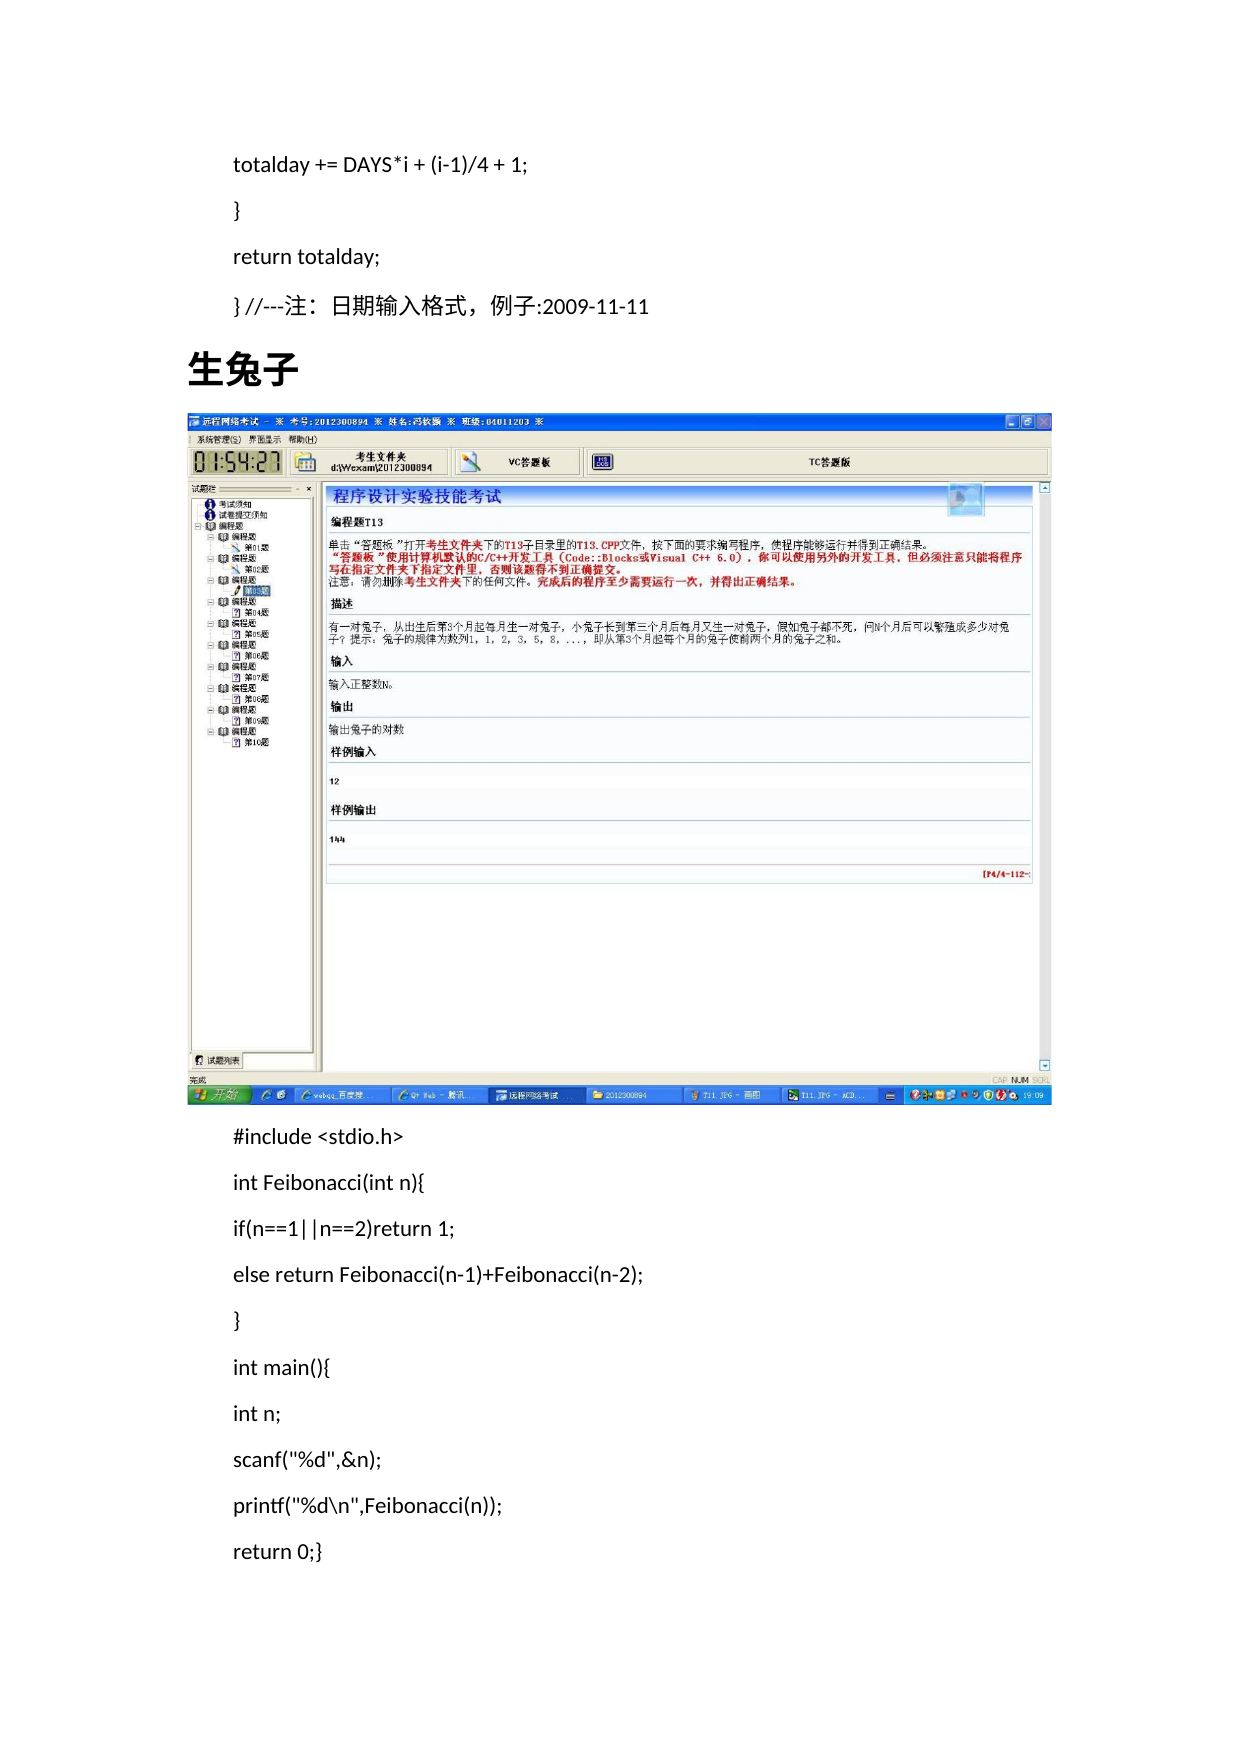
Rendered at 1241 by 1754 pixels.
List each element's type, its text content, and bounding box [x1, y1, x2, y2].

text return totalday; [187, 242, 1053, 270]
text } [187, 1307, 1053, 1335]
text return 0;} [187, 1537, 1053, 1565]
text } //---注：日期输入格式，例子:2009-11-11 [187, 288, 1053, 321]
text printf("%d\n",Feibonacci(n)); [187, 1491, 1053, 1519]
text int main(){ [187, 1353, 1053, 1381]
text int n; [187, 1399, 1053, 1427]
text if(n==1||n==2)return 1; [187, 1214, 1053, 1243]
text } [187, 196, 1053, 224]
text 生兔子 [187, 339, 1053, 394]
picture [187, 413, 1052, 1105]
text #include <stdio.h> [187, 1122, 1053, 1151]
text totalday += DAYS*i + (i-1)/4 + 1; [187, 150, 1053, 178]
text scanf("%d",&n); [187, 1445, 1053, 1473]
text else return Feibonacci(n-1)+Feibonacci(n-2); [187, 1261, 1053, 1289]
text int Feibonacci(int n){ [187, 1168, 1053, 1197]
